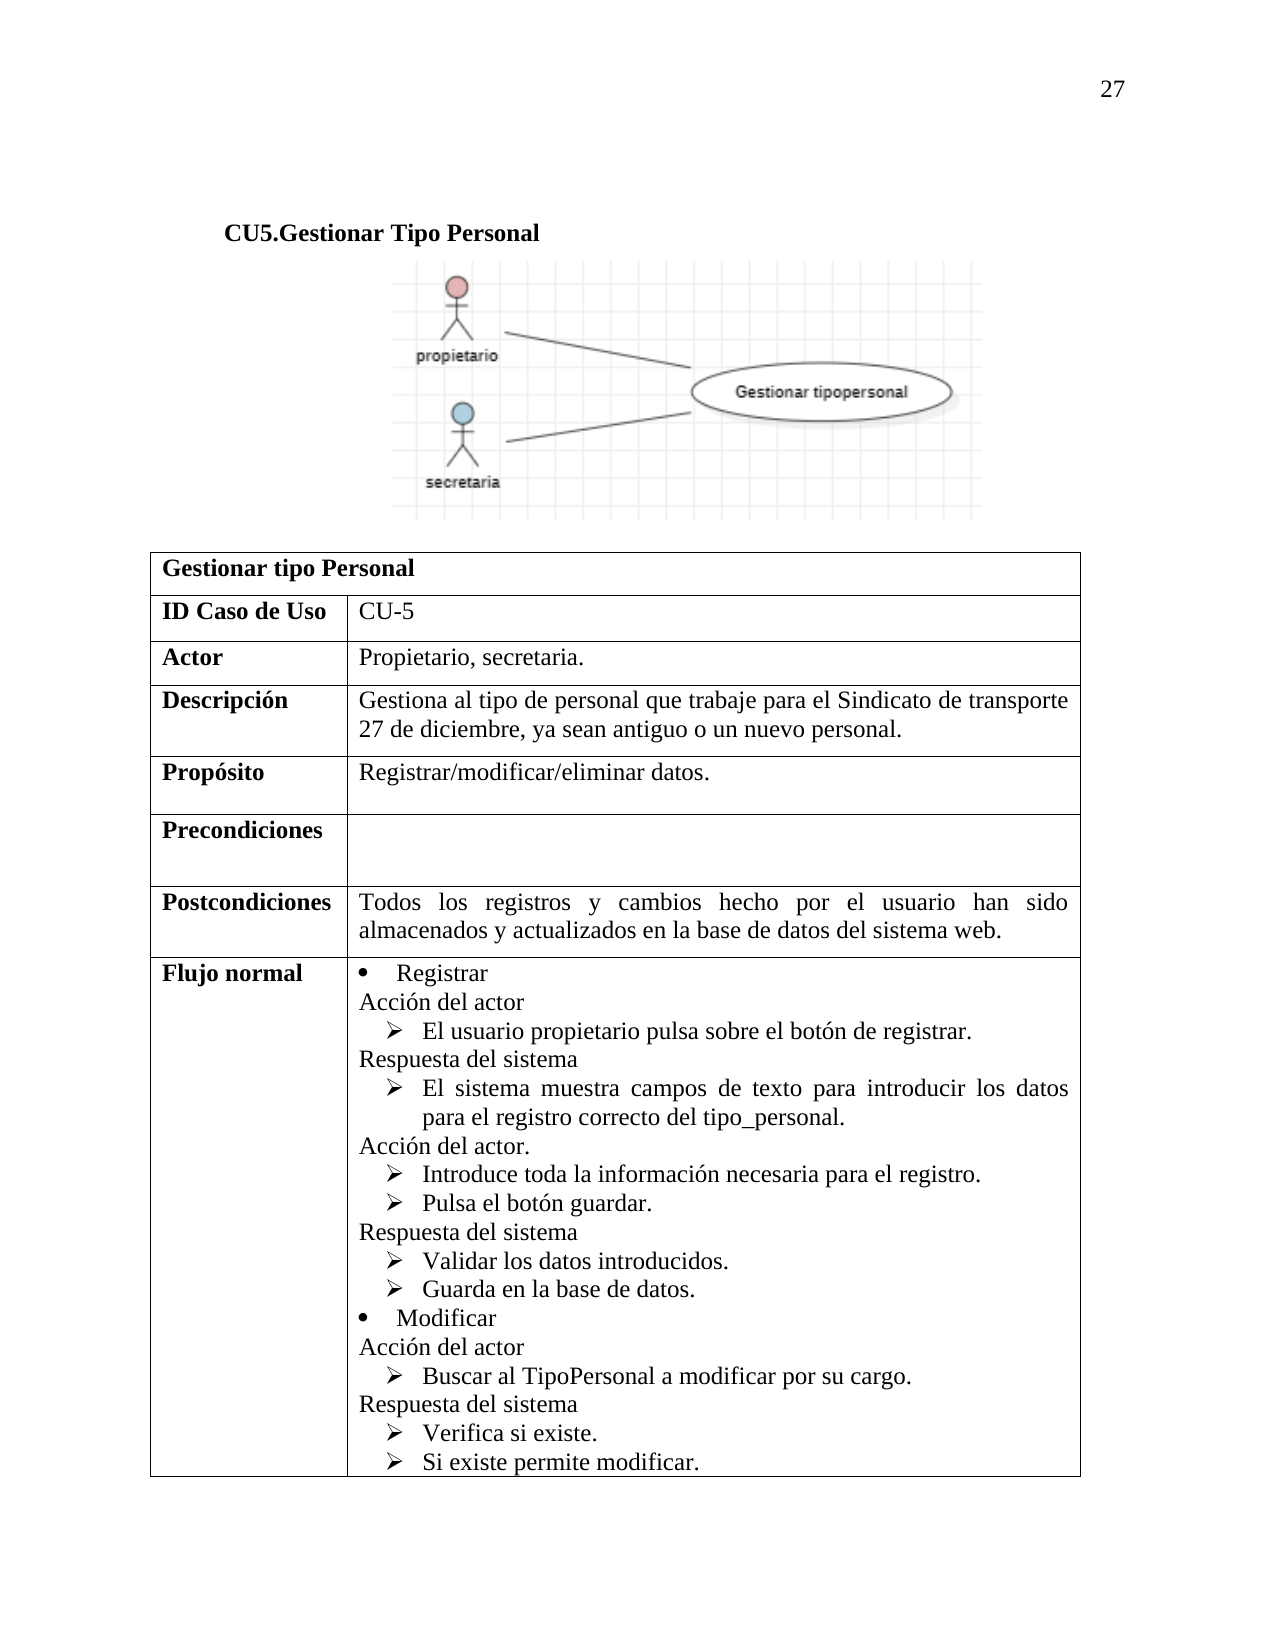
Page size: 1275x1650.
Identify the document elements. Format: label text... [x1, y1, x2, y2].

table_cell CU-5 [348, 596, 1080, 641]
table_cell Precondiciones [151, 815, 347, 886]
table_cell Actor [151, 642, 347, 684]
table_cell Todos los registros y cambios hecho por el usuario han sido almacenados y actualizados en la base de datos del sistema web. [348, 887, 1080, 957]
table_cell ID Caso de Uso [151, 596, 347, 641]
table_cell Registrar/modificar/eliminar datos. [348, 757, 1080, 814]
table_header Gestionar tipo Personal [151, 553, 1080, 595]
table_cell Postcondiciones [151, 887, 347, 957]
picture [392, 261, 983, 521]
table_cell Flujo normal [151, 958, 347, 1476]
table_cell Gestiona al tipo de personal que trabaje para el Sindicato de transporte 27 de diciembre, ya sean antiguo o un nuevo personal. [348, 686, 1080, 756]
table_cell Descripción [151, 686, 347, 756]
table_cell Propietario, secretaria. [348, 642, 1080, 684]
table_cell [348, 958, 1080, 1476]
table_cell [348, 815, 1080, 886]
table_cell Propósito [151, 757, 347, 814]
subtitle CU5.Gestionar Tipo Personal [150, 218, 1125, 247]
